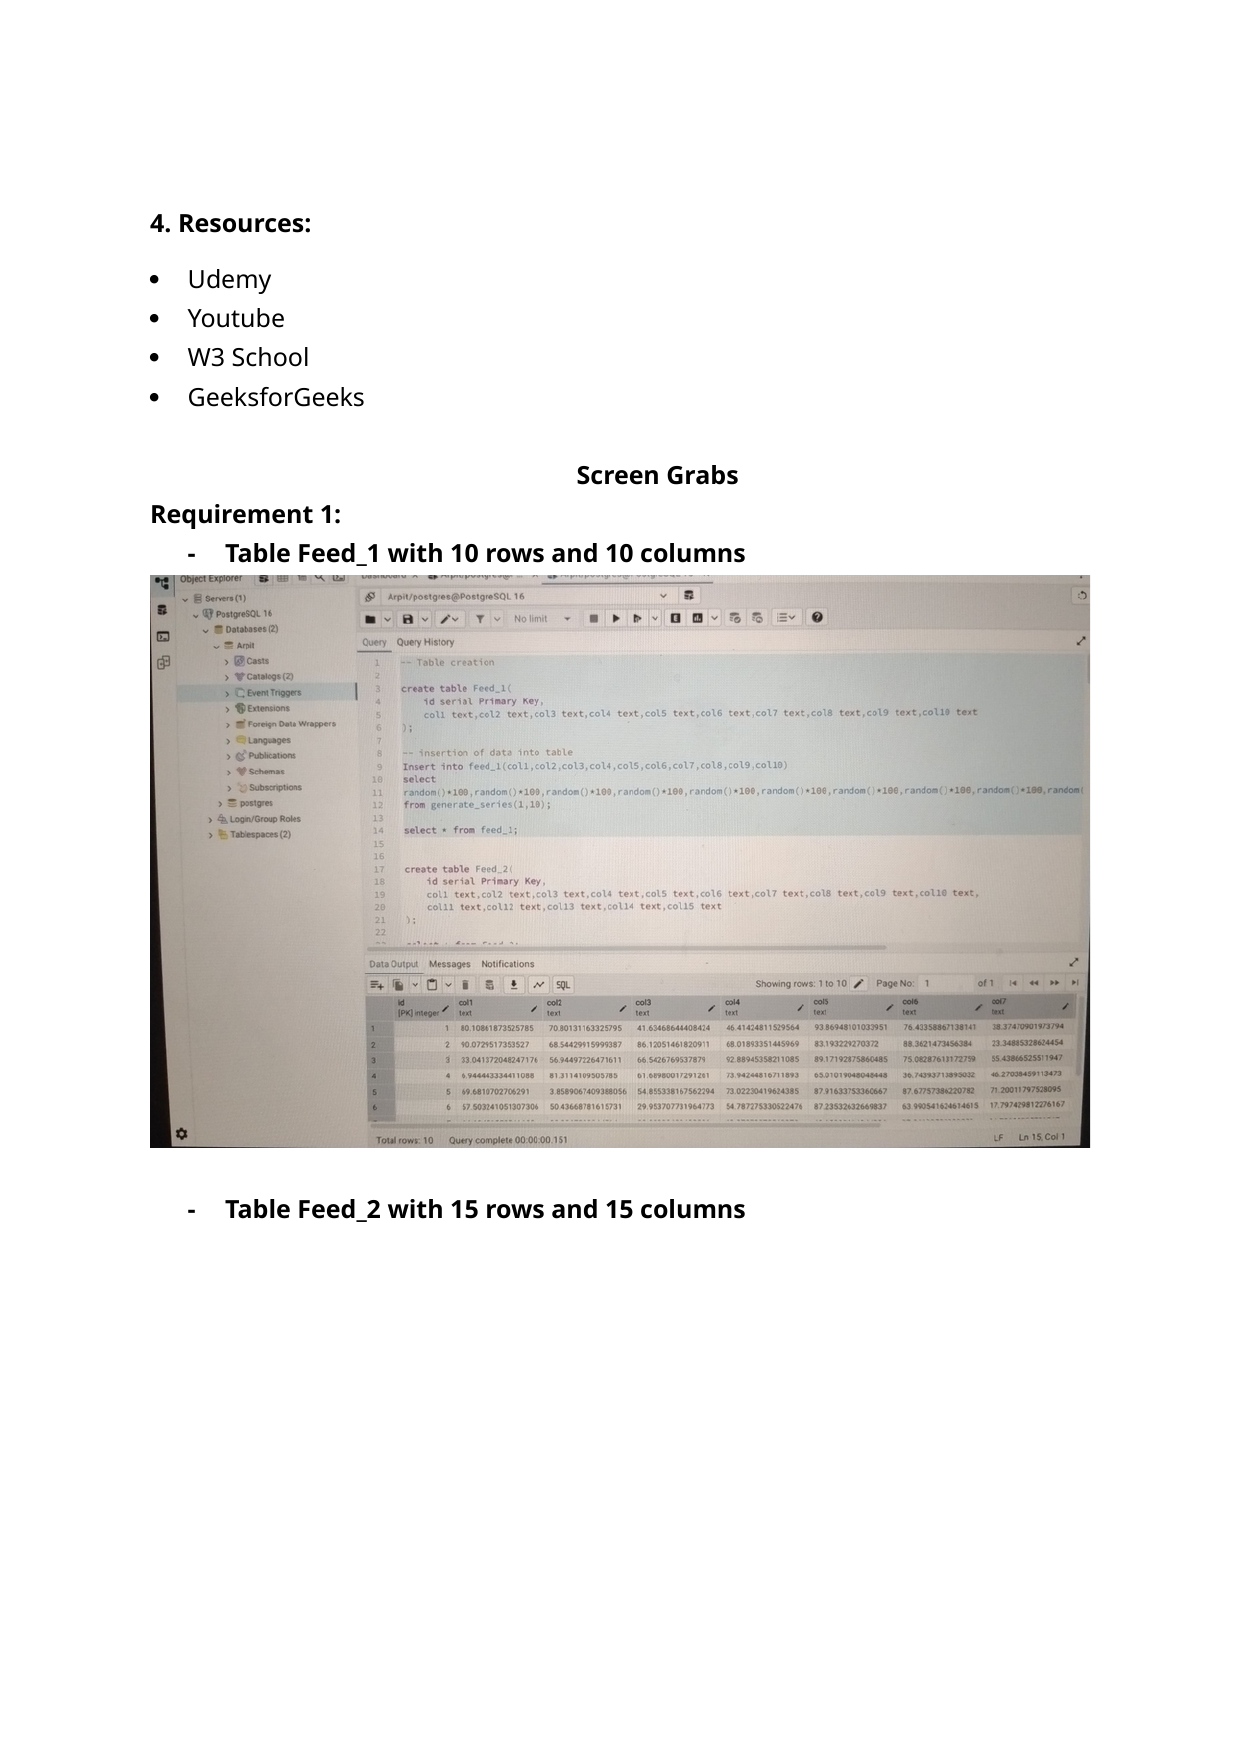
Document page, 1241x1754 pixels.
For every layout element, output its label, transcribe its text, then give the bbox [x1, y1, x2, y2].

list Screen Grabs [187, 457, 1090, 492]
picture [150, 575, 1091, 1148]
list Udemy [150, 262, 1090, 296]
list Table Feed_2 with 15 rows and 15 columns [187, 1192, 1090, 1226]
list GeeksforGeeks [150, 379, 1090, 413]
list Youtube [150, 301, 1090, 335]
text 4. Resources: [150, 206, 1090, 240]
list W3 School [150, 340, 1090, 374]
list Requirement 1: [150, 497, 1090, 531]
list Table Feed_1 with 10 rows and 10 columns [187, 536, 1090, 570]
